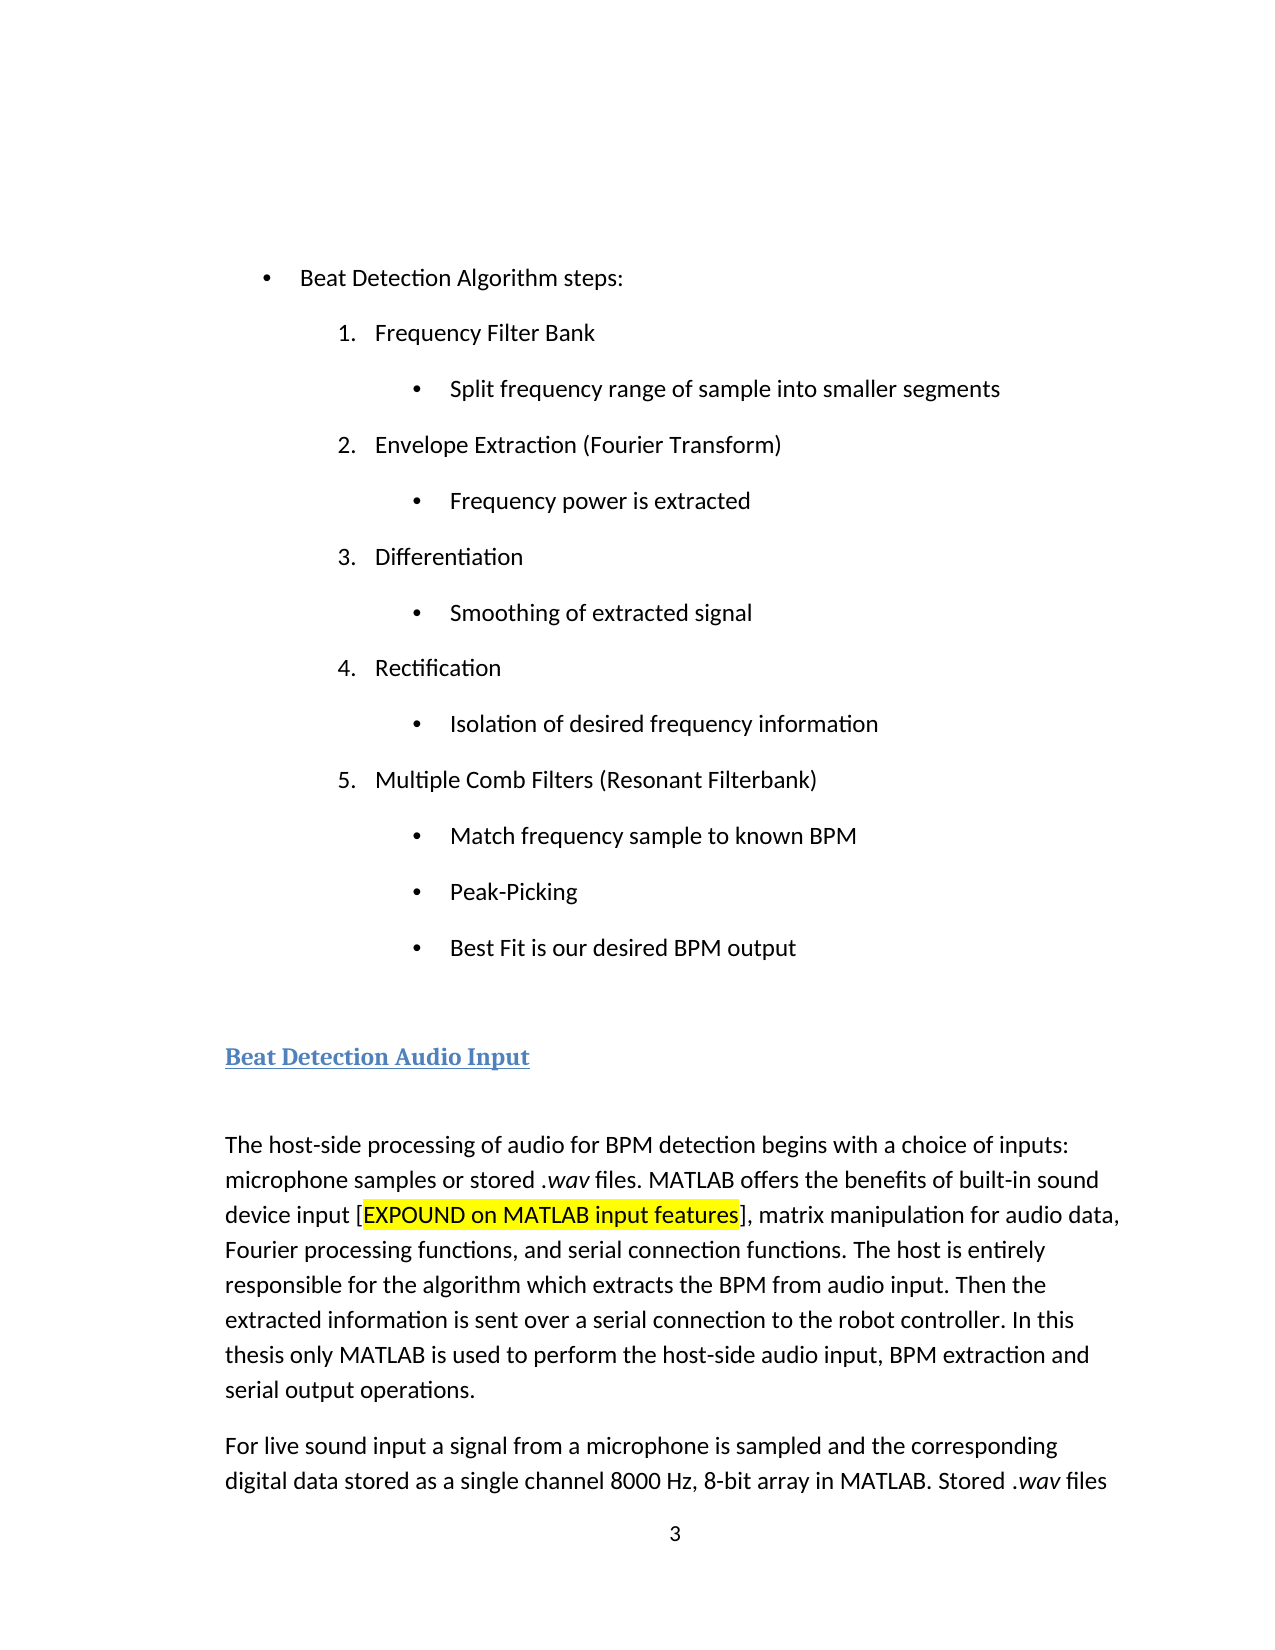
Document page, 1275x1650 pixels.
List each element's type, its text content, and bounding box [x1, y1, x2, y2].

list Differentiation [337, 541, 1125, 571]
subtitle Beat Detection Audio Input [225, 1043, 1125, 1072]
list Peak-Picking [412, 876, 1125, 906]
list Multiple Comb Filters (Resonant Filterbank) [337, 764, 1125, 795]
list Rectification [337, 652, 1125, 683]
list Split frequency range of sample into smaller segments [412, 373, 1125, 404]
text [225, 1430, 1125, 1496]
list Frequency power is extracted [412, 485, 1125, 516]
list Beat Detection Algorithm steps: [262, 262, 1125, 292]
text The host-side processing of audio for BPM detection begins with a choice of inputs: microphone samples or stored .wav files. MATLAB offers the benefits of built-in sound device input [EXPOUND on MATLAB input features], matrix manipulation for audio data, Fourier processing functions, and serial connection functions. The host is entirely responsible for the algorithm which extracts the BPM from audio input. Then the extracted information is sent over a serial connection to the robot controller. In this thesis only MATLAB is used to perform the host-side audio input, BPM extraction and serial output operations. [225, 1129, 1125, 1405]
list Match frequency sample to known BPM [412, 820, 1125, 851]
list Best Fit is our desired BPM output [412, 932, 1125, 962]
list Envelope Extraction (Fourier Transform) [337, 429, 1125, 460]
list Isolation of desired frequency information [412, 708, 1125, 739]
list Frequency Filter Bank [337, 317, 1125, 348]
list Smoothing of extracted signal [412, 597, 1125, 627]
